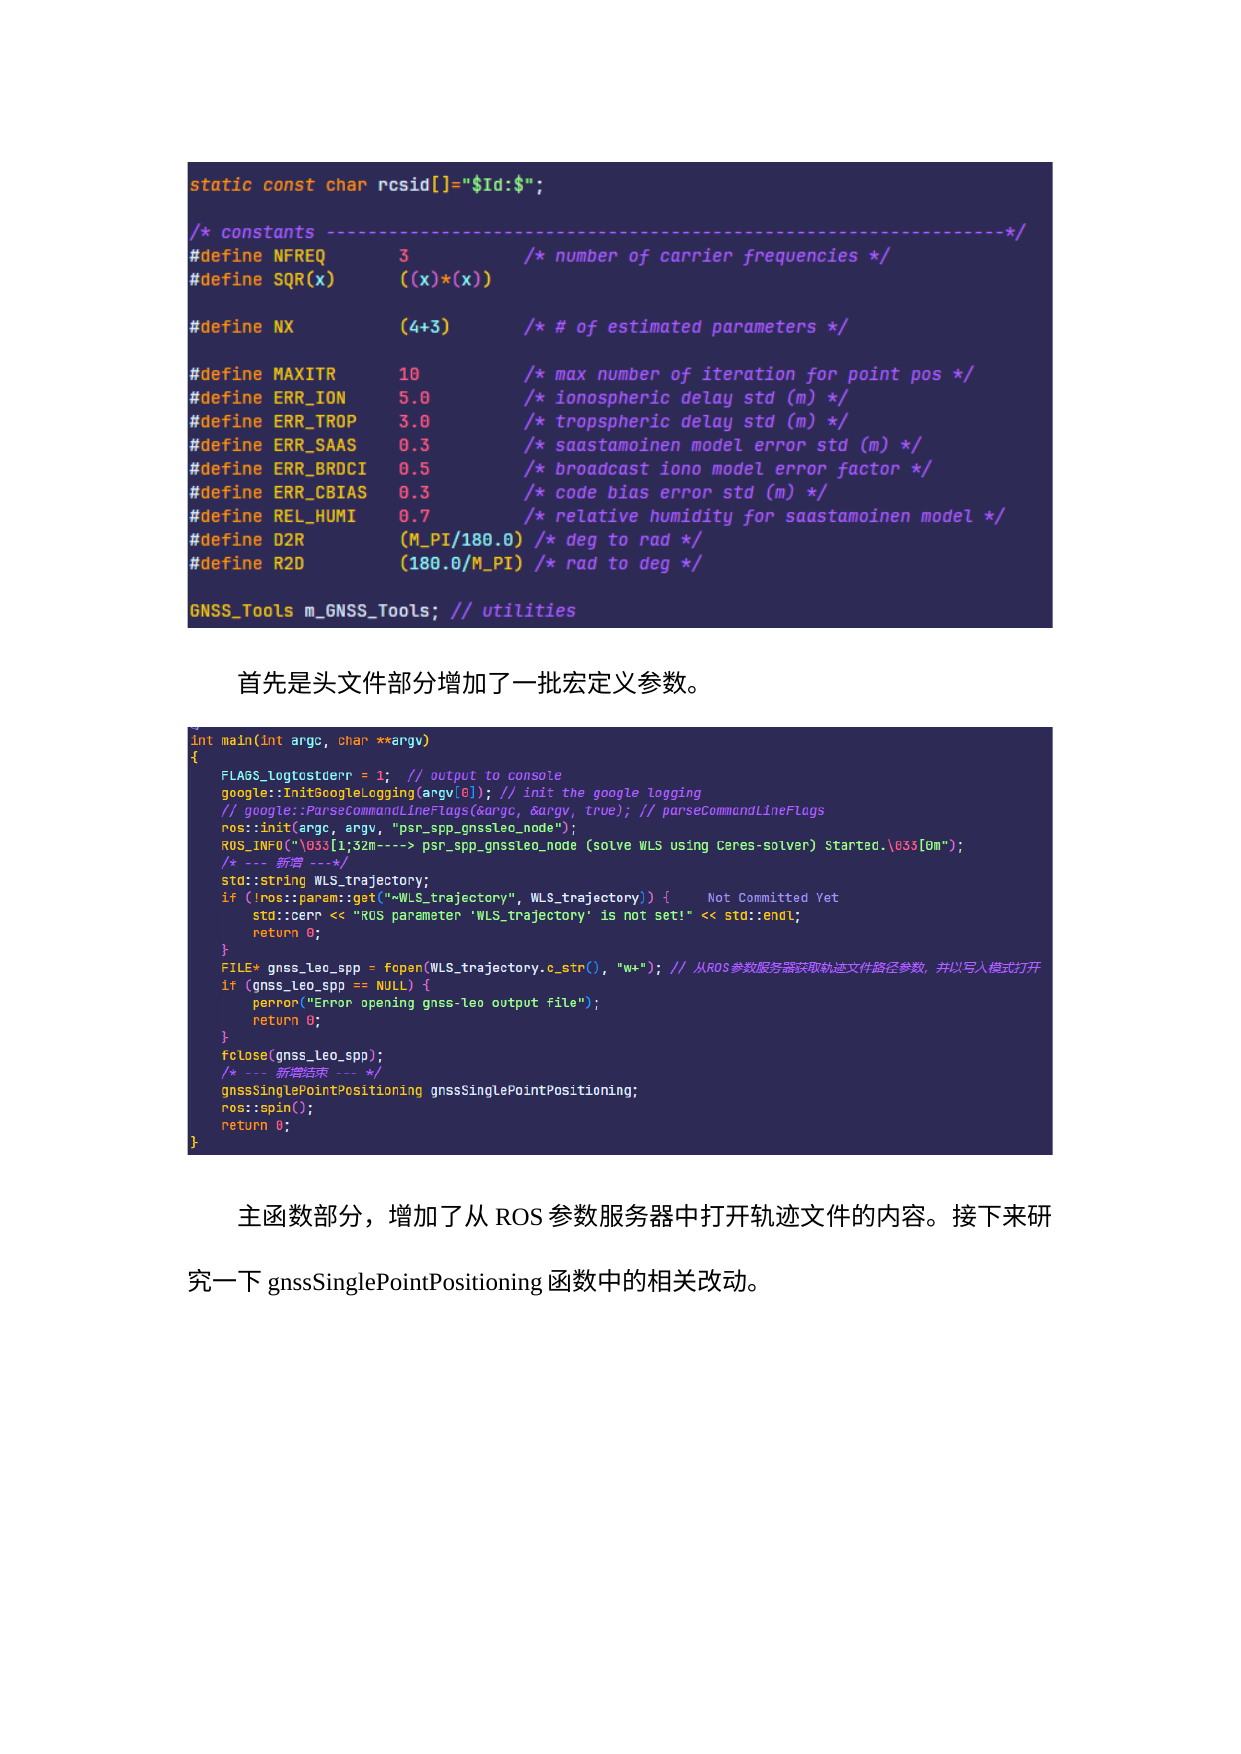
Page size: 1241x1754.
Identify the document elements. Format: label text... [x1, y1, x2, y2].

picture [187, 727, 1053, 1155]
text 首先是头文件部分增加了一批宏定义参数。 [187, 649, 1053, 714]
picture [187, 162, 1053, 628]
text 主函数部分，增加了从ROS参数服务器中打开轨迹文件的内容。接下来研究一下gnssSinglePointPositioning函数中的相关改动。 [187, 1182, 1053, 1312]
